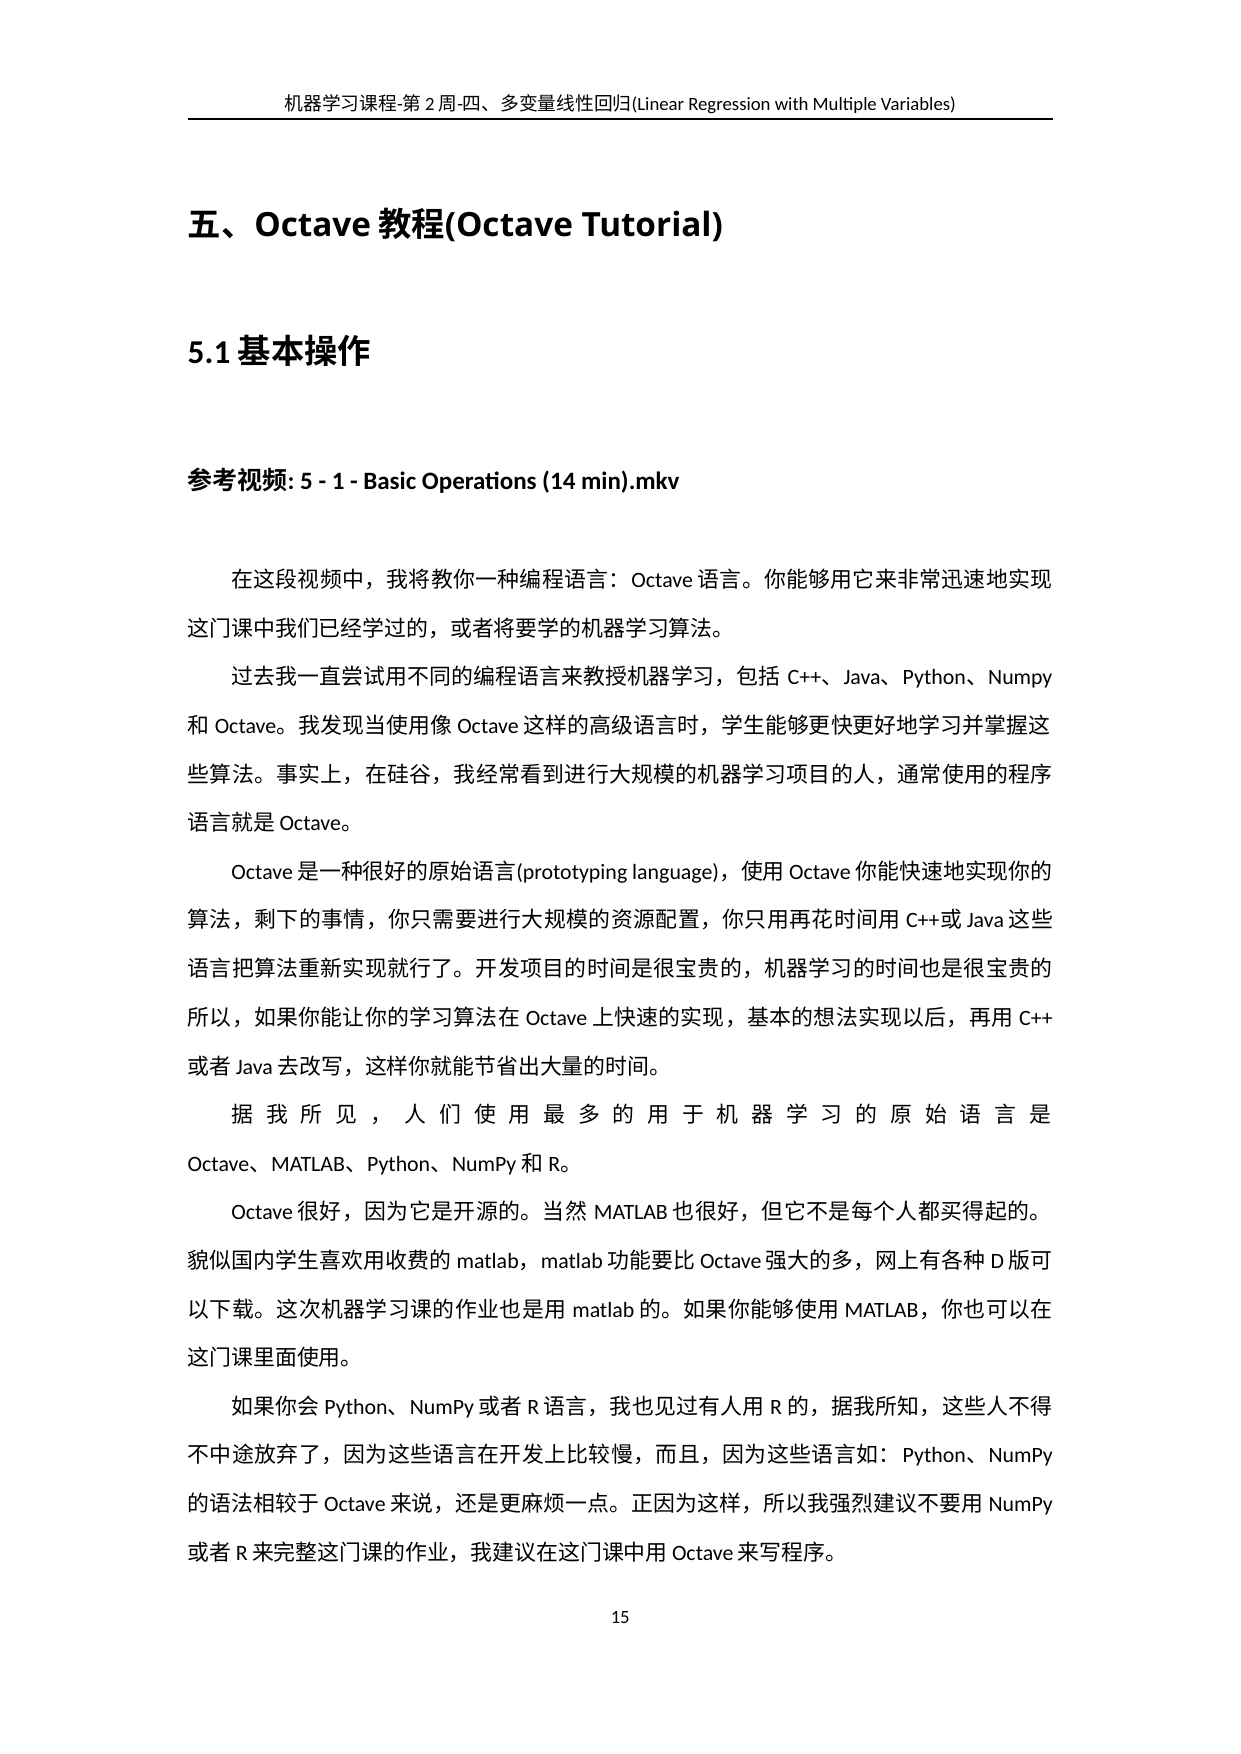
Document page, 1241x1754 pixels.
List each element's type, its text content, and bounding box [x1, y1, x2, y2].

text 五、Octave教程(Octave Tutorial) [187, 189, 1053, 254]
text Octave很好，因为它是开源的。当然 MATLAB也很好，但它不是每个人都买得起的。貌似国内学生喜欢用收费的matlab，matlab功能要比Octave强大的多，网上有各种D版可以下载。这次机器学习课的作业也是用matlab的。如果你能够使用MATLAB，你也可以在这门课里面使用。 [187, 1194, 1053, 1372]
text 在这段视频中，我将教你一种编程语言：Octave语言。你能够用它来非常迅速地实现这门课中我们已经学过的，或者将要学的机器学习算法。 [187, 562, 1053, 643]
text 过去我一直尝试用不同的编程语言来教授机器学习，包括C++、Java、Python、Numpy和 Octave。我发现当使用像Octave这样的高级语言时，学生能够更快更好地学习并掌握这些算法。事实上，在硅谷，我经常看到进行大规模的机器学习项目的人，通常使用的程序语言就是Octave。 [187, 659, 1053, 837]
text 参考视频: 5 - 1 - Basic Operations (14 min).mkv [187, 446, 1053, 511]
text 如果你会Python、NumPy或者R语言，我也见过有人用 R 的，据我所知，这些人不得不中途放弃了，因为这些语言在开发上比较慢，而且，因为这些语言如：Python、NumPy的语法相较于Octave来说，还是更麻烦一点。正因为这样，所以我强烈建议不要用NumPy或者R来完整这门课的作业，我建议在这门课中用Octave来写程序。 [187, 1388, 1053, 1567]
text Octave是一种很好的原始语言(prototyping language)，使用Octave 你能快速地实现你的算法，剩下的事情，你只需要进行大规模的资源配置，你只用再花时间用C++或Java这些语言把算法重新实现就行了。开发项目的时间是很宝贵的，机器学习的时间也是很宝贵的。所以，如果你能让你的学习算法在Octave上快速的实现，基本的想法实现以后，再用C++或者Java去改写，这样你就能节省出大量的时间。 [187, 853, 1053, 1081]
text 据我所见，人们使用最多的用于机器学习的原始语言是Octave、MATLAB、Python、NumPy 和 R。 [187, 1097, 1053, 1178]
text 5.1 基本操作 [187, 316, 1053, 381]
